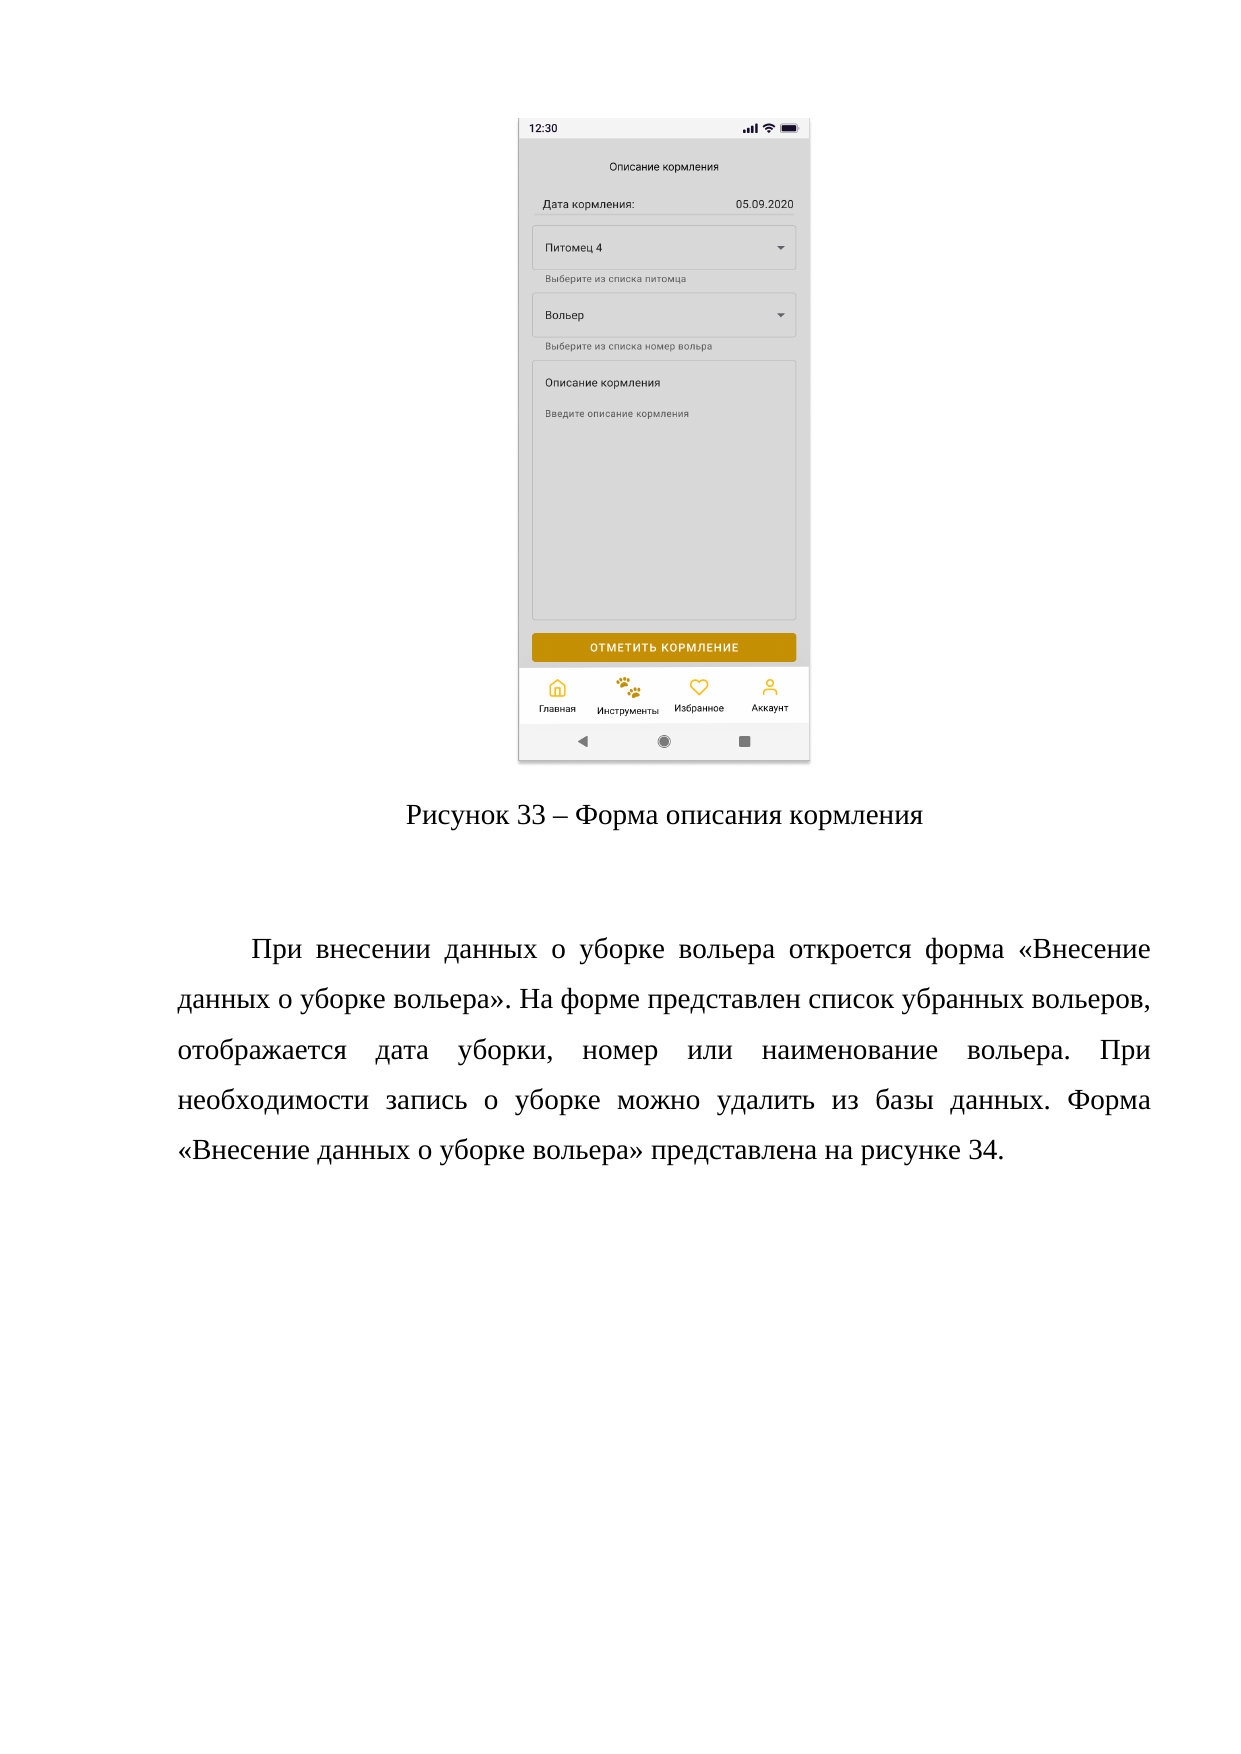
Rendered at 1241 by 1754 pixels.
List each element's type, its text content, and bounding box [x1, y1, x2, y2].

text Рисунок 33 – Форма описания кормления [177, 797, 1152, 831]
text При внесении данных о уборке вольера откроется форма «Внесение данных о уборке вольера». На форме представлен список убранных вольеров, отображается дата уборки, номер или наименование вольера. При необходимости запись о уборке можно удалить из базы данных. Форма «Внесение данных о уборке вольера» представлена на рисунке 34. [177, 931, 1152, 1166]
picture [516, 118, 813, 767]
